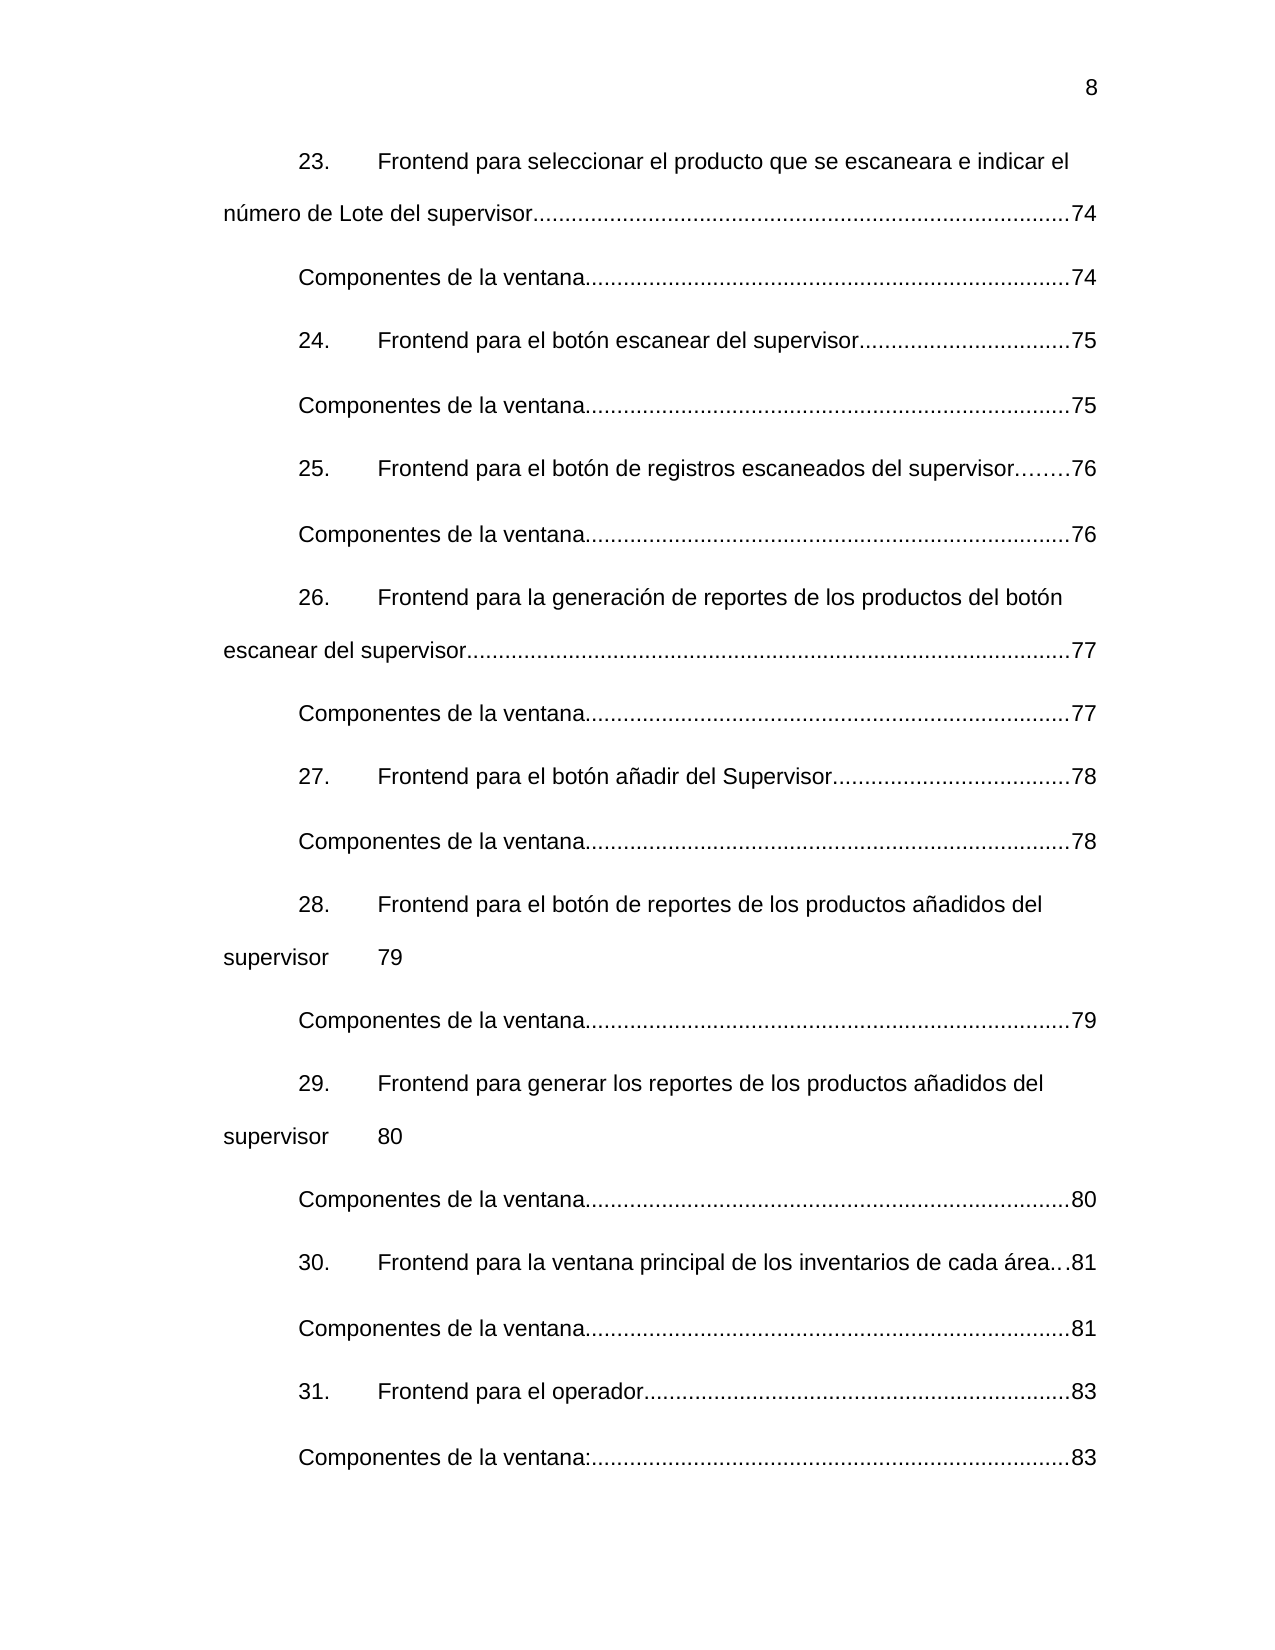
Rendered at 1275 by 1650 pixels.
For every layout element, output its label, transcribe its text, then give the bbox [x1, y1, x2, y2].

text Componentes de la ventana. 80 [223, 1186, 1098, 1213]
text 29. Frontend para generar los reportes de los productos añadidos del supervisor 80 [223, 1070, 1098, 1149]
text Componentes de la ventana: 83 [223, 1443, 1098, 1470]
text Componentes de la ventana 74 [223, 263, 1098, 290]
text 26. Frontend para la generación de reportes de los productos del botón escanear del supervisor 77 [223, 584, 1098, 663]
text 28. Frontend para el botón de reportes de los productos añadidos del supervisor 79 [223, 891, 1098, 971]
text Componentes de la ventana 79 [223, 1007, 1098, 1034]
text 30. Frontend para la ventana principal de los inventarios de cada área. 81 [223, 1249, 1098, 1276]
text 27. Frontend para el botón añadir del Supervisor 78 [223, 763, 1098, 789]
text 24. Frontend para el botón escanear del supervisor 75 [223, 327, 1098, 353]
text Componentes de la ventana 81 [223, 1315, 1098, 1341]
text Componentes de la ventana 75 [223, 392, 1098, 418]
text Componentes de la ventana 78 [223, 828, 1098, 855]
text 31. Frontend para el operador 83 [223, 1378, 1098, 1404]
text Componentes de la ventana. 77 [223, 700, 1098, 726]
text Componentes de la ventana 76 [223, 521, 1098, 547]
text 23. Frontend para seleccionar el producto que se escaneara e indicar el número de Lote del supervisor 74 [223, 148, 1098, 227]
text 25. Frontend para el botón de registros escaneados del supervisor 76 [223, 455, 1098, 482]
